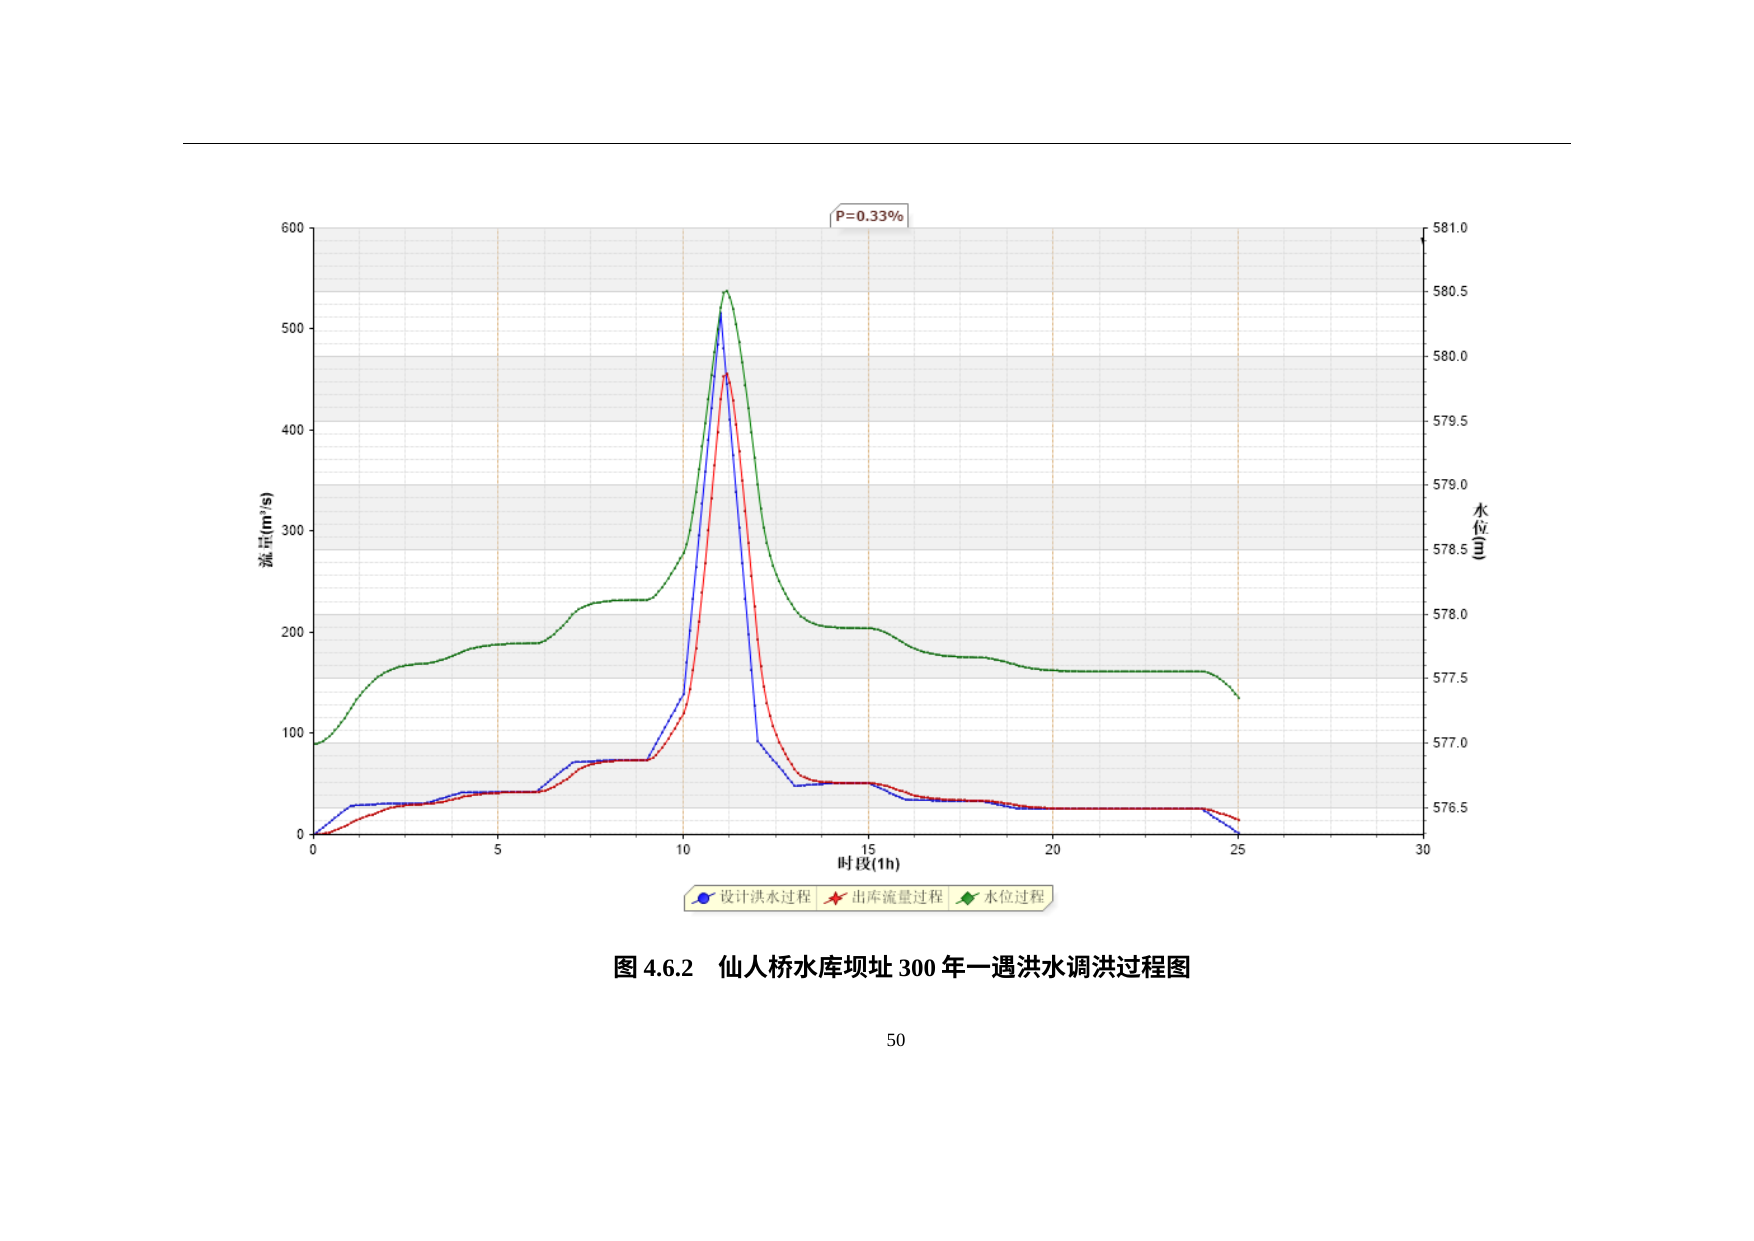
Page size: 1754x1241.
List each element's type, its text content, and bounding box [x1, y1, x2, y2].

picture [242, 183, 1512, 920]
text 图4.6.2 仙人桥水库坝址300年一遇洪水调洪过程图 [183, 934, 1571, 986]
